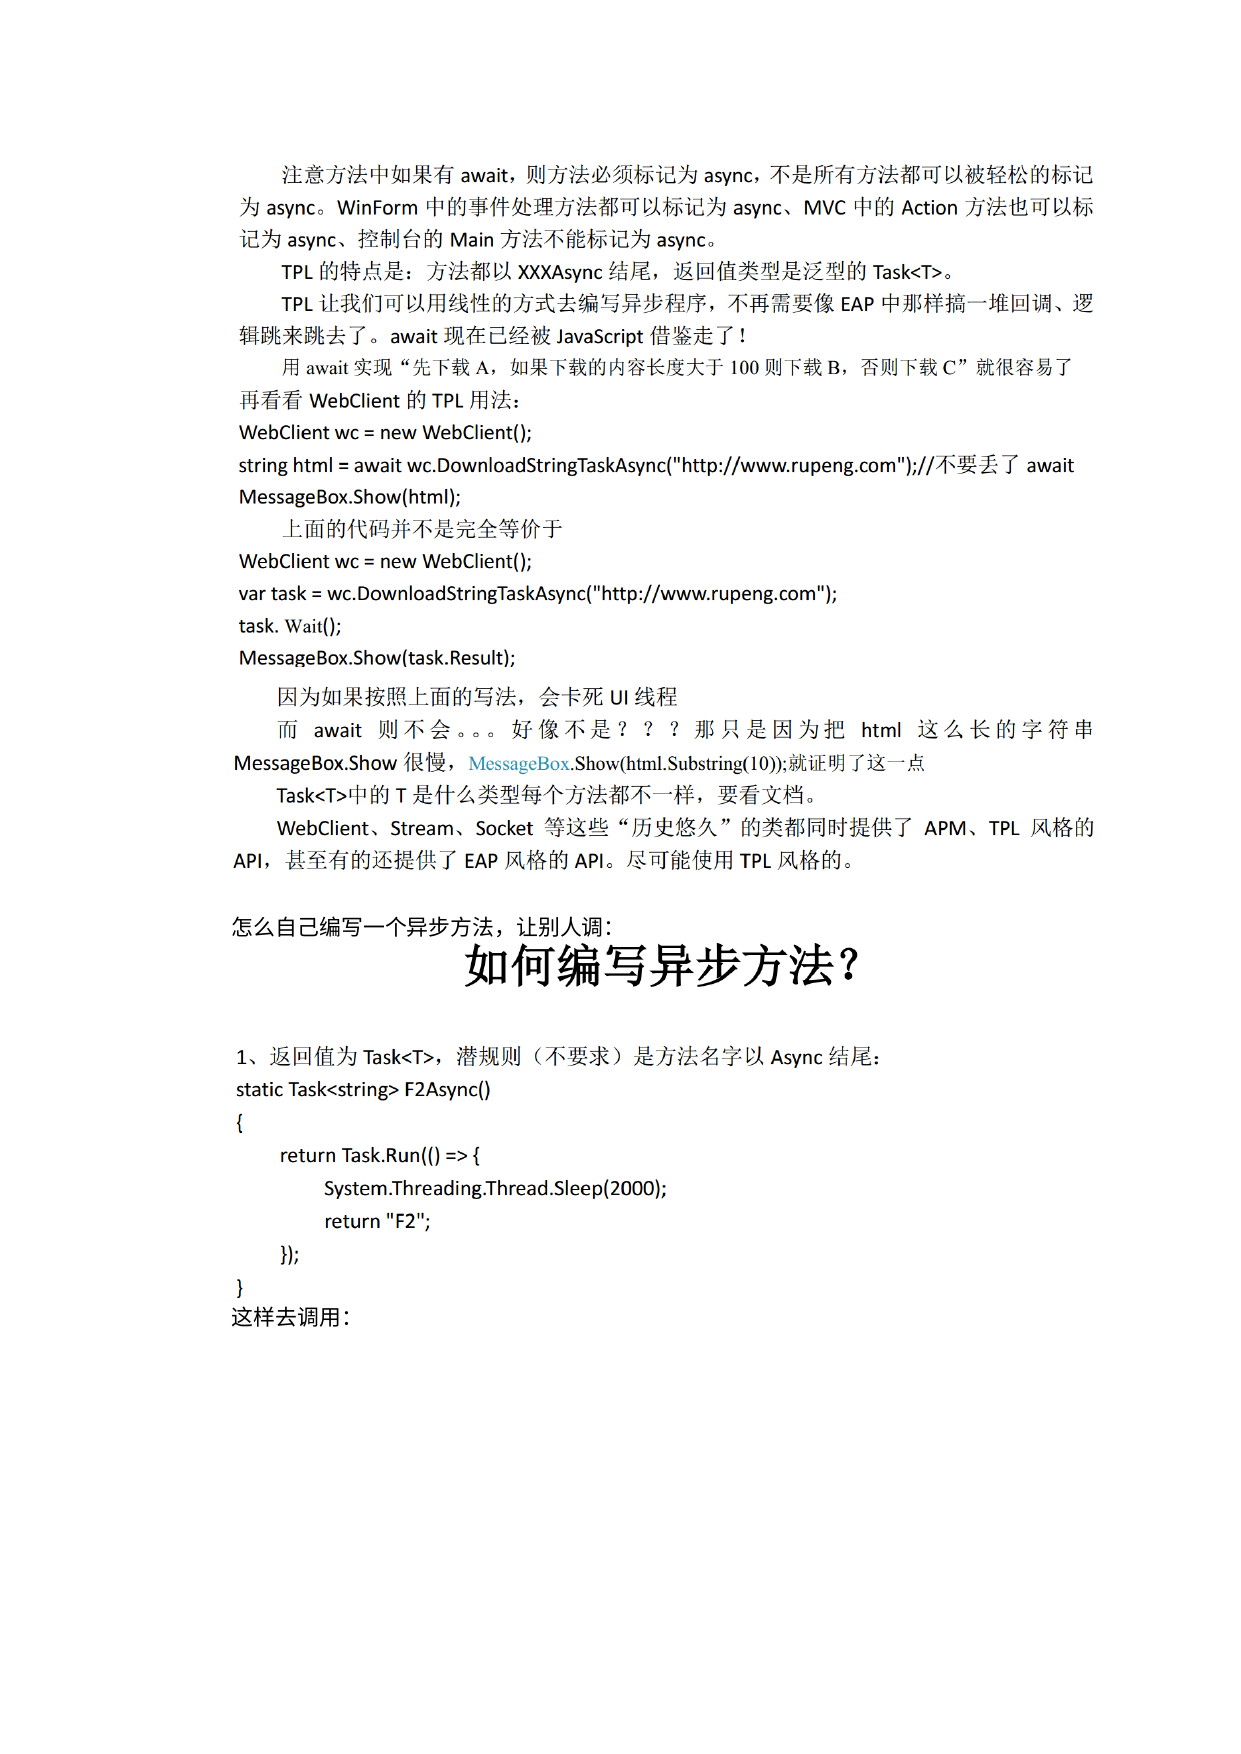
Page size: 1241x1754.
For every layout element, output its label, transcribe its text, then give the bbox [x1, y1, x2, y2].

picture [231, 682, 1097, 877]
picture [231, 942, 1097, 1299]
picture [231, 162, 1097, 667]
text 这样去调用： [187, 1299, 1053, 1332]
text 怎么自己编写一个异步方法，让别人调： [187, 909, 1053, 942]
